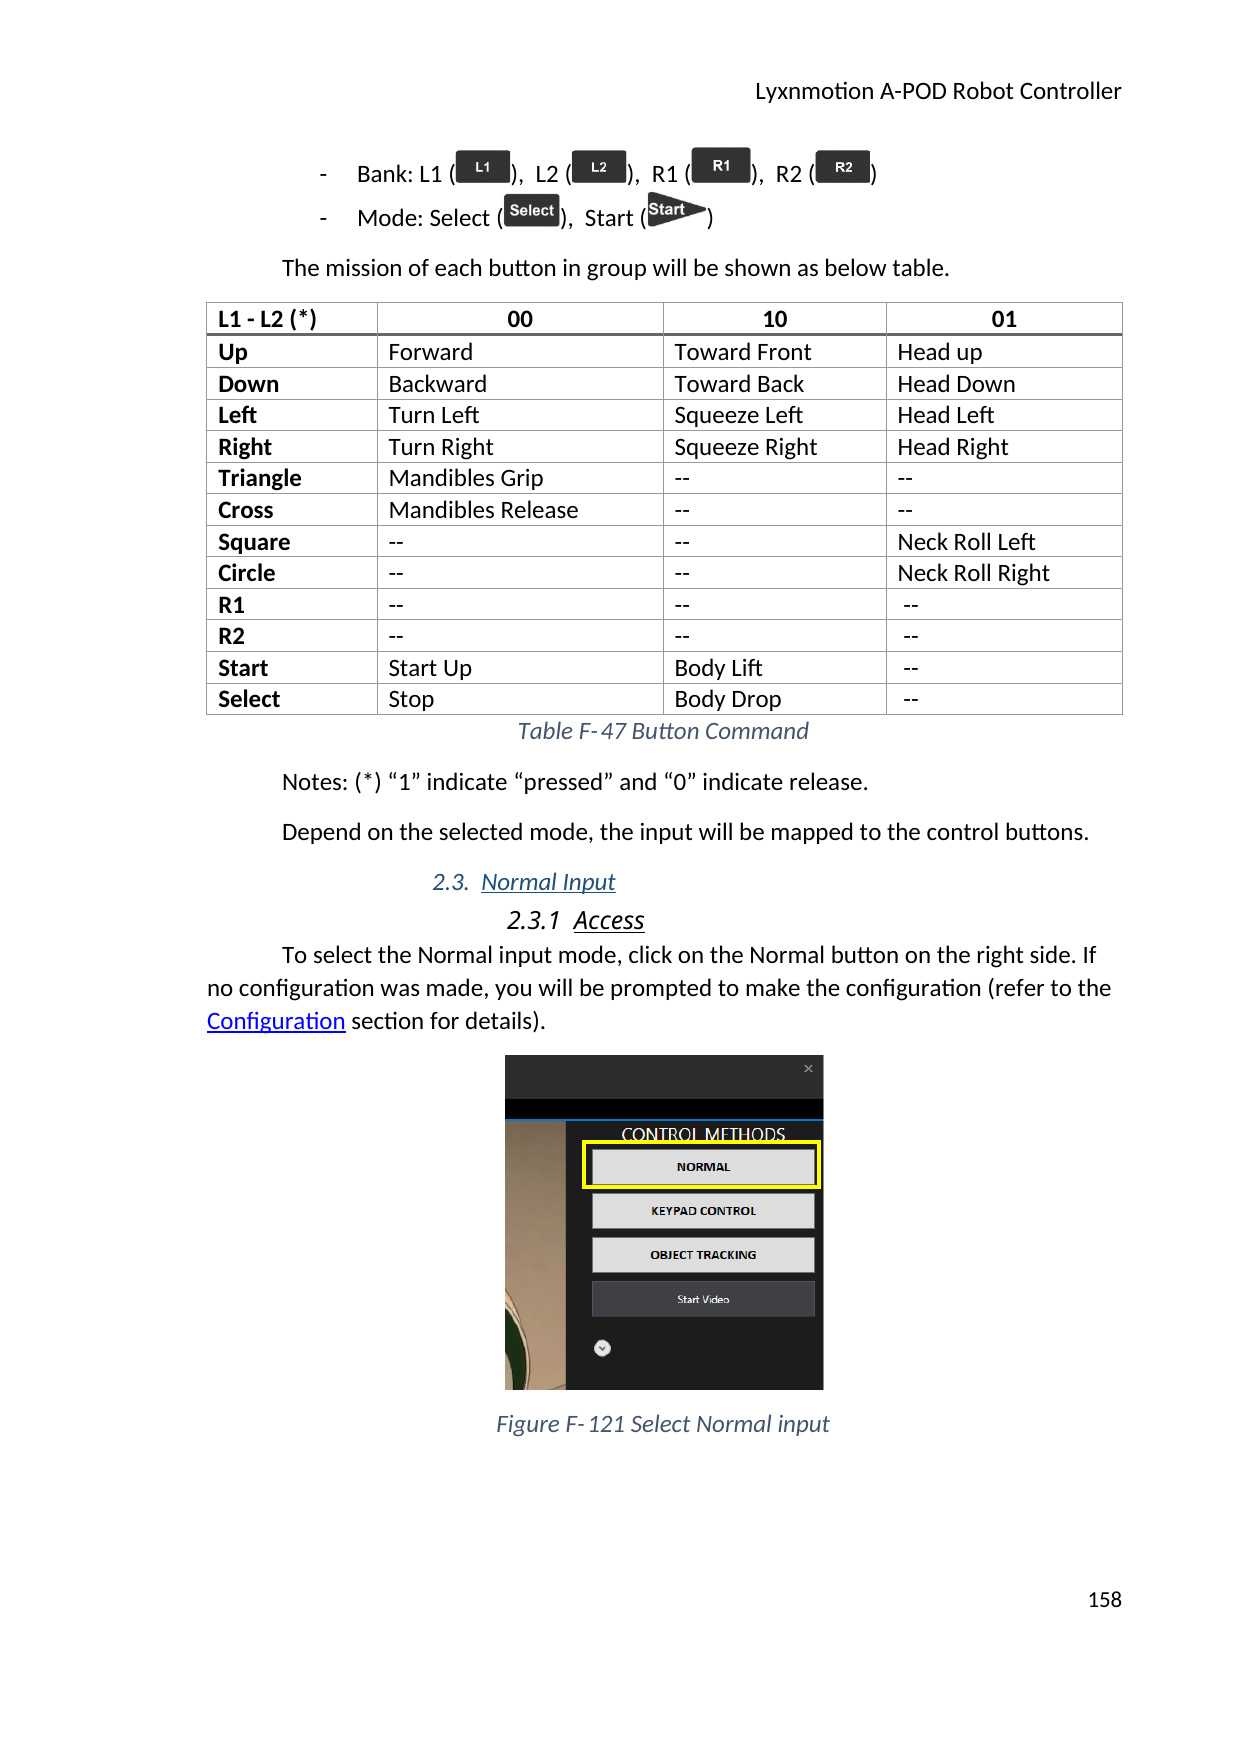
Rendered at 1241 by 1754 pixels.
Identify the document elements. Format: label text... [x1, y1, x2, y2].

picture [647, 191, 707, 227]
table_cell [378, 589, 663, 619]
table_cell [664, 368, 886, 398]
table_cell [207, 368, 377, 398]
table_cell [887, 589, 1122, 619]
picture [691, 147, 751, 183]
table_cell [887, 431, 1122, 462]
picture [815, 150, 870, 183]
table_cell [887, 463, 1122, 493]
text To select the Normal input mode, click on the Normal button on the right side. If no configuration was made, you will be prompted to make the configuration (refer to the Configuration section for details). [207, 939, 1122, 1036]
text Notes: (*) “1” indicate “pressed” and “0” indicate release. [207, 766, 1122, 797]
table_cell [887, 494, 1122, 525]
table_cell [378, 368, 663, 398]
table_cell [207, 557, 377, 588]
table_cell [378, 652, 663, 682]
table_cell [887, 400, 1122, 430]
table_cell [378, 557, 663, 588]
picture [503, 193, 560, 227]
picture [455, 150, 511, 183]
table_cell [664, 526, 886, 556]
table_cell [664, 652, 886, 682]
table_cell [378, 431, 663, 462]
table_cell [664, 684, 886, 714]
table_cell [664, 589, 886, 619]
picture [505, 1055, 824, 1390]
subtitle Normal Input [432, 866, 1122, 896]
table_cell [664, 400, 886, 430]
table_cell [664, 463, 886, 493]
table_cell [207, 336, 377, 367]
picture [571, 150, 627, 183]
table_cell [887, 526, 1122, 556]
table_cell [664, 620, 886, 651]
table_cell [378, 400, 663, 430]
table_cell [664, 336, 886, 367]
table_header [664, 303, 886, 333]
list Mode: Select (), Start () [319, 192, 1122, 233]
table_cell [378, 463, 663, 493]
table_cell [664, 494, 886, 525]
text Depend on the selected mode, the input will be mapped to the control buttons. [207, 816, 1122, 847]
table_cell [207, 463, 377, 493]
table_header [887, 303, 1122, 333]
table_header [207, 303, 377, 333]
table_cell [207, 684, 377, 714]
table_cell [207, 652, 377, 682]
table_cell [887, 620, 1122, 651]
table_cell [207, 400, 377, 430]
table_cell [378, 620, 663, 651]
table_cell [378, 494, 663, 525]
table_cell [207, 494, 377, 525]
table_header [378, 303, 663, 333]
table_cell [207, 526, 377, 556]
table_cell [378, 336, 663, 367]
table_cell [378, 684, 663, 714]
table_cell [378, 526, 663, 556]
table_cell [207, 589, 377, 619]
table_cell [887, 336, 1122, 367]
text The mission of each button in group will be shown as below table. [207, 252, 1122, 283]
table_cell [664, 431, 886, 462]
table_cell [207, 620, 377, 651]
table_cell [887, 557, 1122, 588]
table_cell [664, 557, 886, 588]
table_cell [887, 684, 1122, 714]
list Bank: L1 (), L2 (), R1 (), R2 () [319, 148, 1122, 189]
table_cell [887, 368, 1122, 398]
subtitle Access [507, 903, 1122, 937]
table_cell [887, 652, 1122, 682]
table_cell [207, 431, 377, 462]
